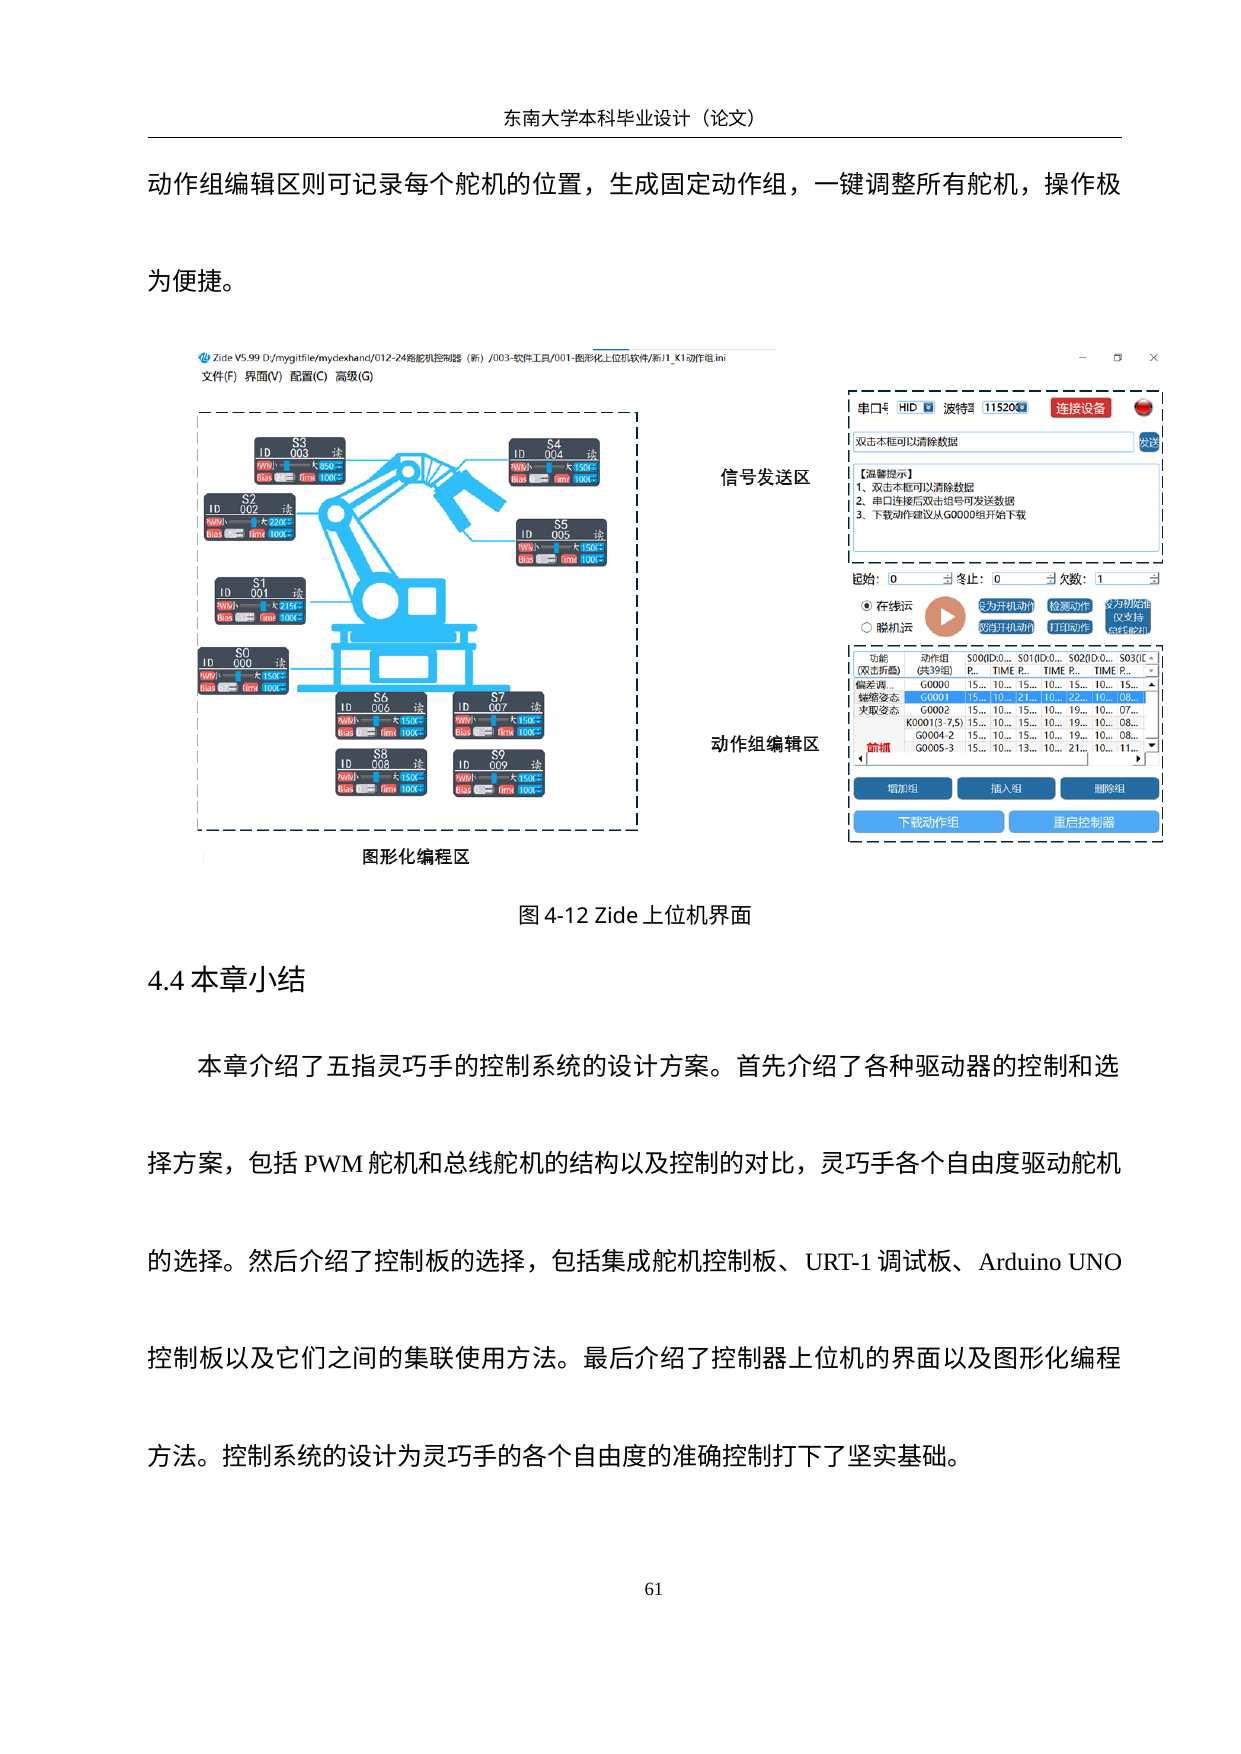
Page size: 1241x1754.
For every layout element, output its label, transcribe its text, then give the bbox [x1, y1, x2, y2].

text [148, 150, 1122, 312]
picture [197, 332, 1172, 881]
text 本章介绍了五指灵巧手的控制系统的设计方案。首先介绍了各种驱动器的控制和选择方案，包括PWM舵机和总线舵机的结构以及控制的对比，灵巧手各个自由度驱动舵机的选择。然后介绍了控制板的选择，包括集成舵机控制板、URT-1调试板、Arduino UNO控制板以及它们之间的集联使用方法。最后介绍了控制器上位机的界面以及图形化编程方法。控制系统的设计为灵巧手的各个自由度的准确控制打下了坚实基础。 [148, 1032, 1122, 1487]
text 图4-12 Zide上位机界面 [148, 897, 1122, 930]
text 4.4本章小结 [148, 946, 1122, 1011]
